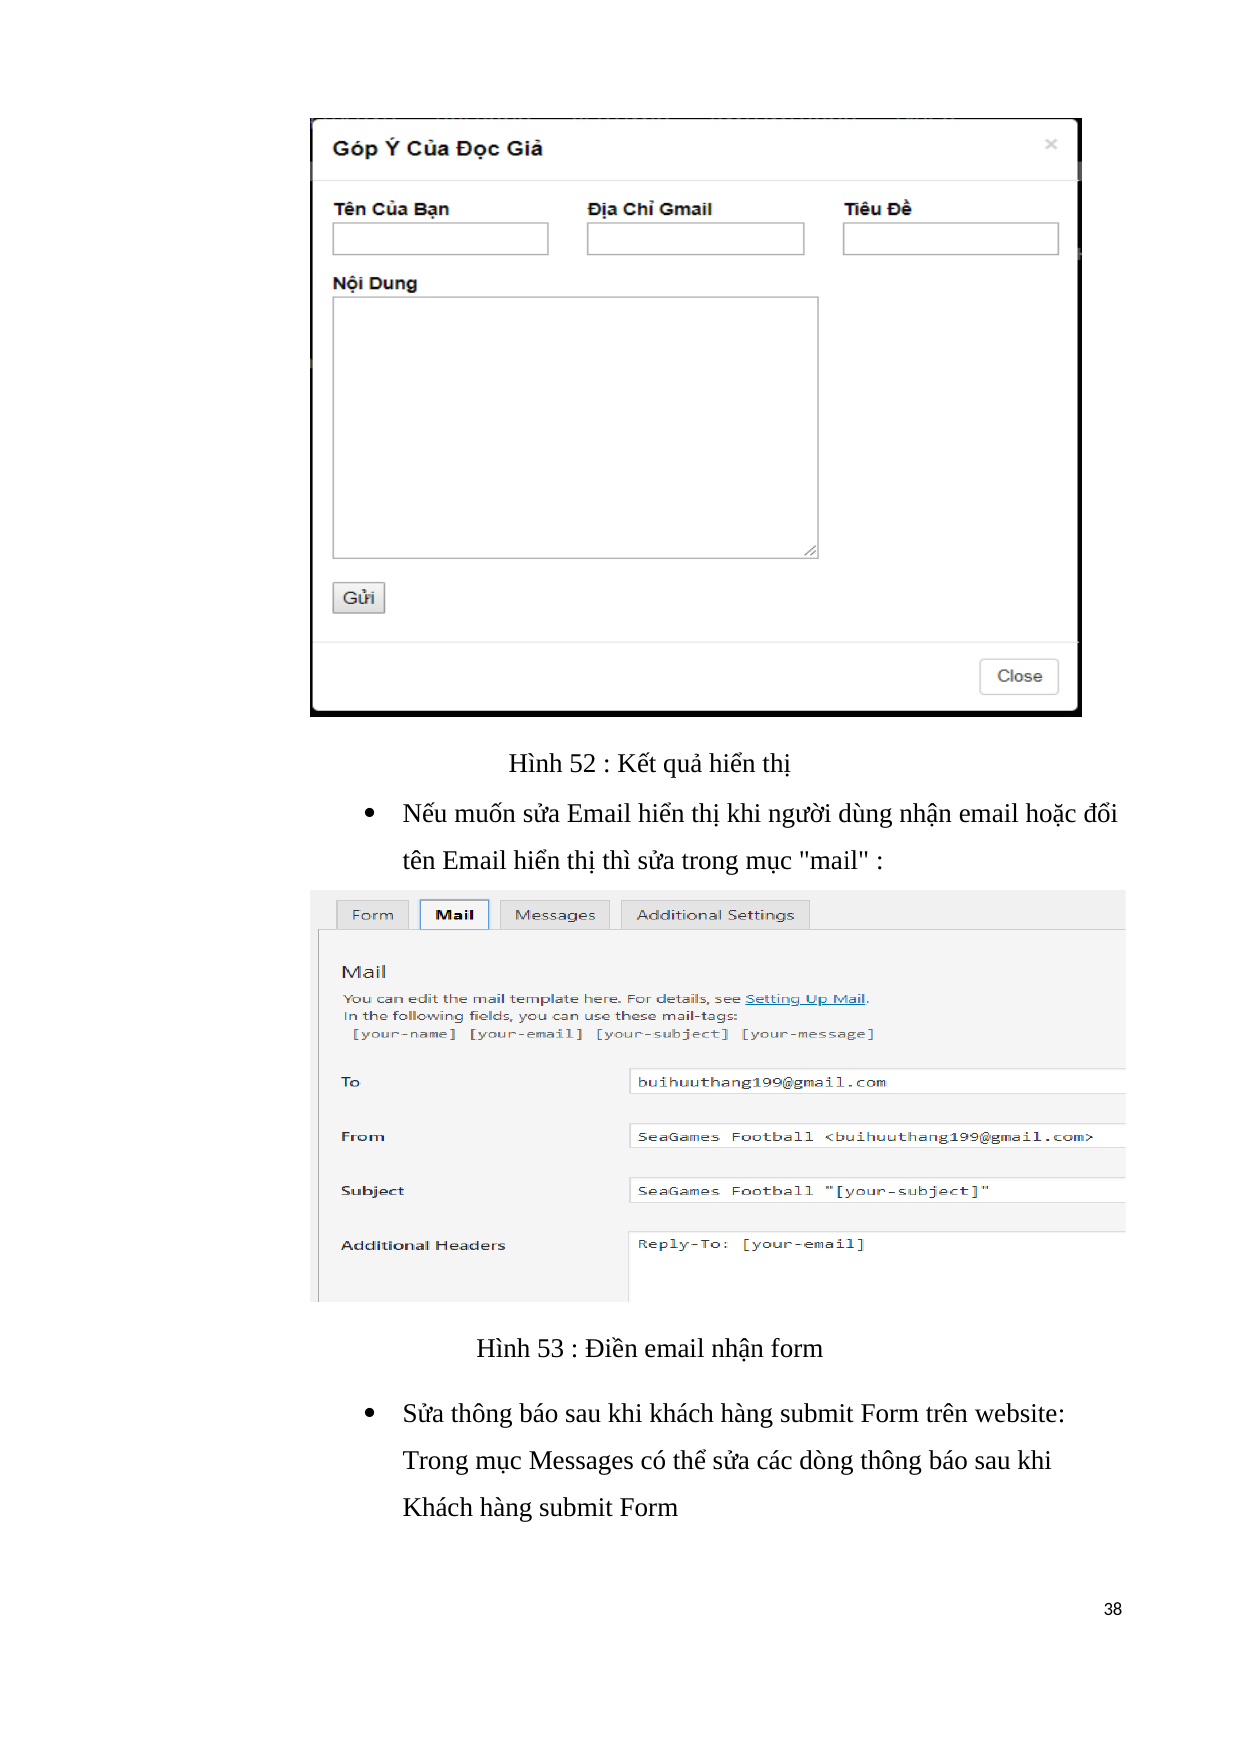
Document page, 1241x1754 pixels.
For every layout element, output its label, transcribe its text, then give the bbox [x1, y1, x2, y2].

text Hình 53 : Điền email nhận form [177, 1332, 1122, 1363]
picture [310, 890, 1126, 1302]
subtitle Sửa thông báo sau khi khách hàng submit Form trên website: Trong mục Messages có thể sửa các dòng thông báo sau khi Khách hàng submit Form [365, 1397, 1122, 1522]
list Nếu muốn sửa Email hiển thị khi người dùng nhận email hoặc đổi tên Email hiển thị thì sửa trong mục "mail" : [365, 797, 1122, 875]
text Hình 52 : Kết quả hiển thị [177, 747, 1122, 778]
picture [310, 118, 1082, 717]
